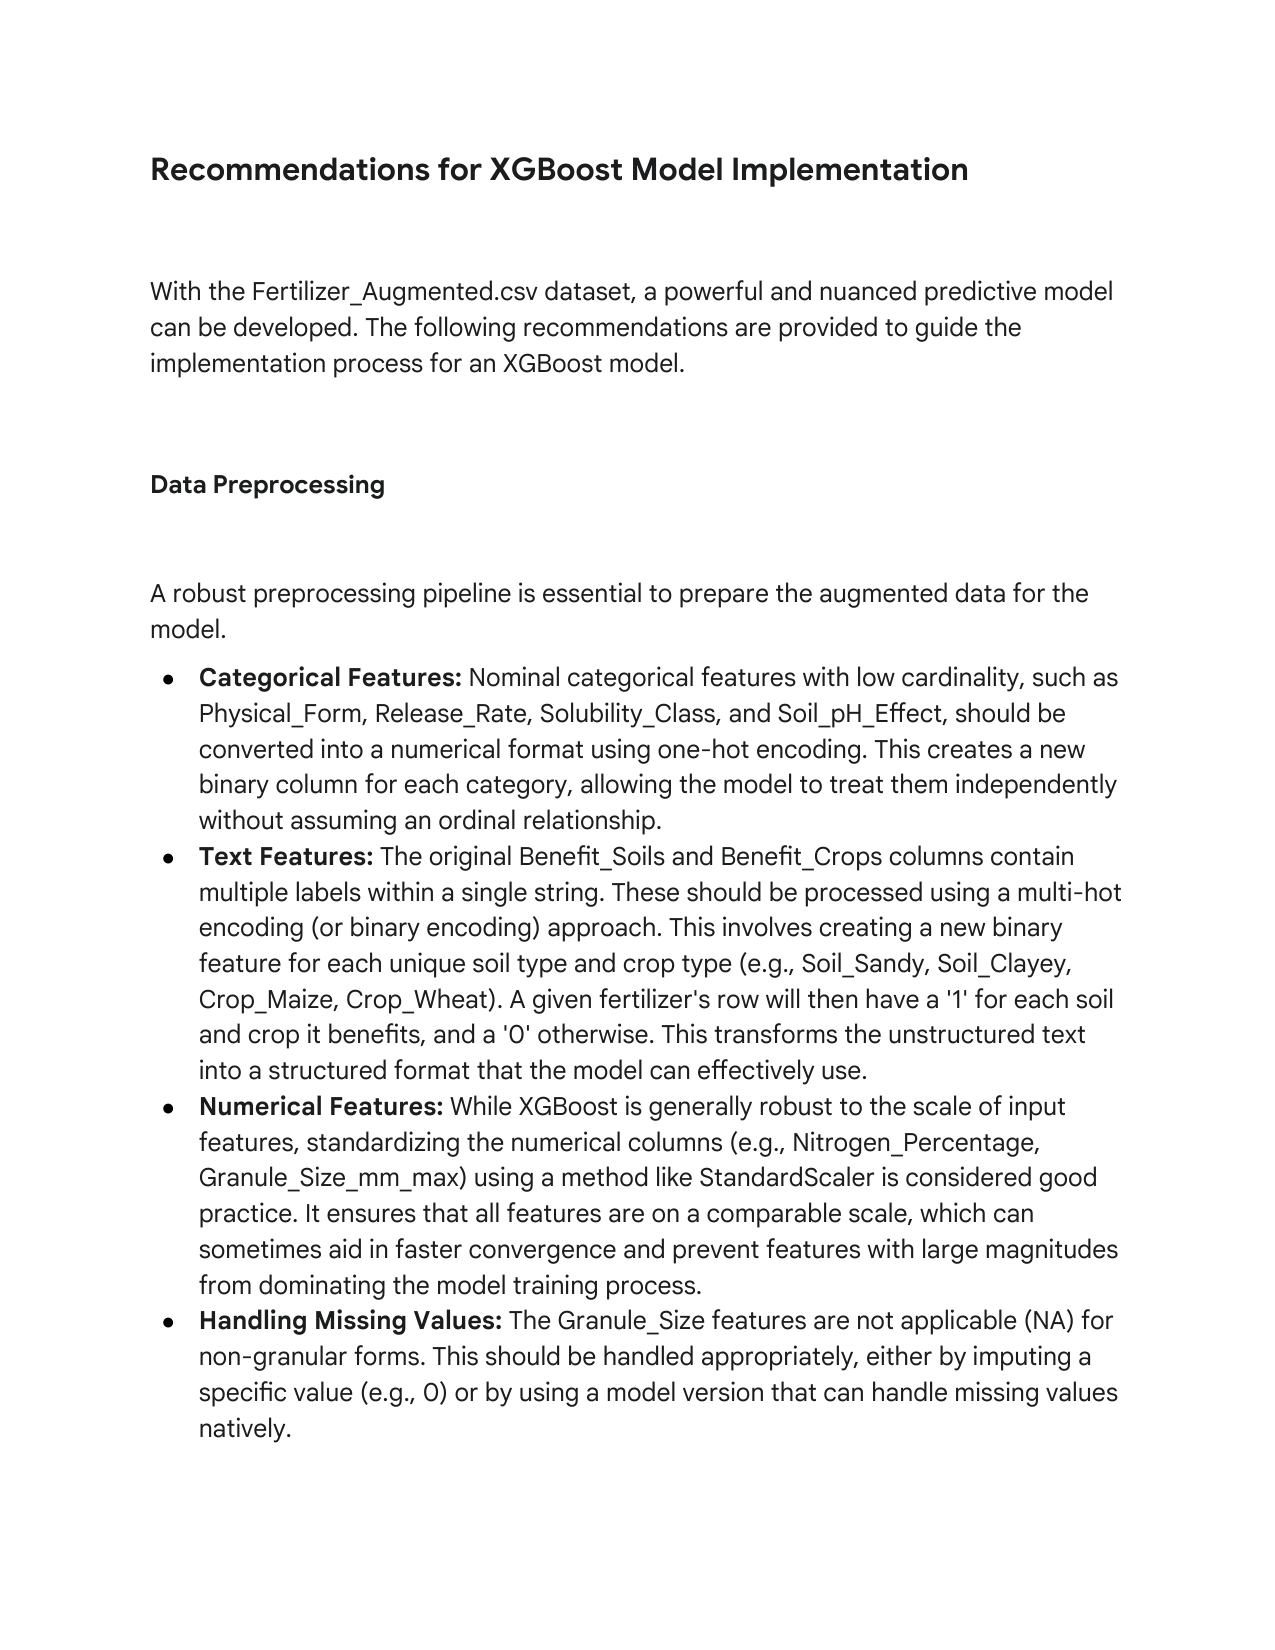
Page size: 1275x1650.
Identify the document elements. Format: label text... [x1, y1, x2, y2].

list Numerical Features: While XGBoost is generally robust to the scale of input features, standardizing the numerical columns (e.g., Nitrogen_Percentage, Granule_Size_mm_max) using a method like StandardScaler is considered good practice. It ensures that all features are on a comparable scale, which can sometimes aid in faster convergence and prevent features with large magnitudes from dominating the model training process. [161, 1091, 1125, 1301]
list Text Features: The original Benefit_Soils and Benefit_Crops columns contain multiple labels within a single string. These should be processed using a multi-hot encoding (or binary encoding) approach. This involves creating a new binary feature for each unique soil type and crop type (e.g., Soil_Sandy, Soil_Clayey, Crop_Maize, Crop_Wheat). A given fertilizer's row will then have a '1' for each soil and crop it benefits, and a '0' otherwise. This transforms the unstructured text into a structured format that the model can effectively use. [161, 841, 1125, 1087]
text With the Fertilizer_Augmented.csv dataset, a powerful and nuanced predictive model can be developed. The following recommendations are provided to guide the implementation process for an XGBoost model. [150, 277, 1125, 379]
subtitle Recommendations for XGBoost Model Implementation [150, 150, 1125, 189]
text A robust preprocessing pipeline is essential to prepare the augmented data for the model. [150, 578, 1125, 646]
subtitle Data Preprocessing [150, 469, 1125, 501]
list Handling Missing Values: The Granule_Size features are not applicable (NA) for non-granular forms. This should be handled appropriately, either by imputing a specific value (e.g., 0) or by using a model version that can handle missing values natively. [161, 1306, 1125, 1444]
list Categorical Features: Nominal categorical features with low cardinality, such as Physical_Form, Release_Rate, Solubility_Class, and Soil_pH_Effect, should be converted into a numerical format using one-hot encoding. This creates a new binary column for each category, allowing the model to treat them independently without assuming an ordinal relationship. [161, 662, 1125, 837]
